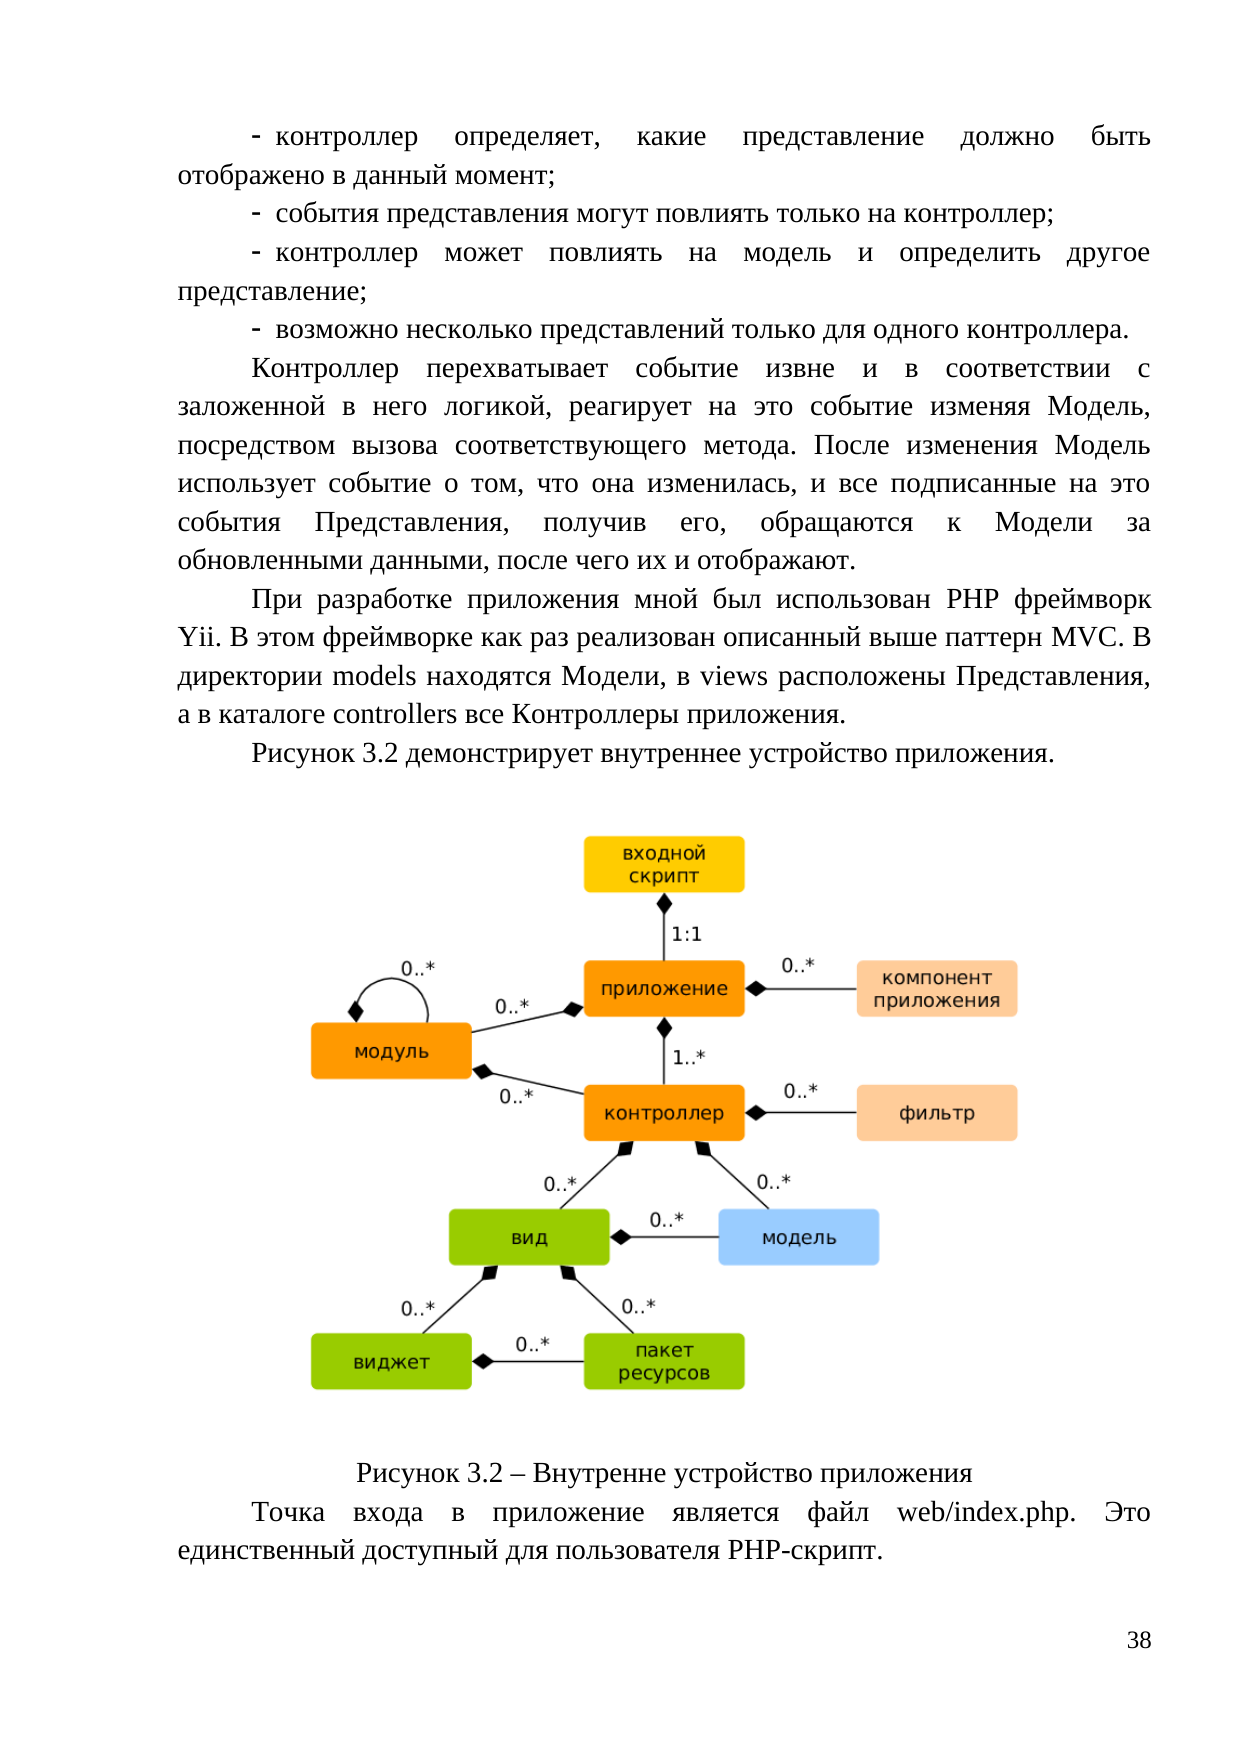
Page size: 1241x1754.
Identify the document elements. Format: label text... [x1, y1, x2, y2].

list события представления могут повлиять только на контроллер; [177, 195, 1152, 229]
list контроллер может повлиять на модель и определить другое представление; [177, 234, 1152, 306]
text Рисунок 3.2 демонстрирует внутреннее устройство приложения. [177, 735, 1152, 769]
list контроллер определяет, какие представление должно быть отображено в данный момент; [177, 118, 1152, 190]
text Рисунок 3.2 – Внутренне устройство приложения [177, 1455, 1152, 1489]
text Точка входа в приложение является файл web/index.php. Это единственный доступный для пользователя PHP-скрипт. [177, 1494, 1152, 1566]
text При разработке приложения мной был использован PHP фреймворк Yii. В этом фреймворке как раз реализован описанный выше паттерн MVC. В директории models находятся Модели, в views расположены Представления, а в каталоге controllers все Контроллеры приложения. [177, 581, 1152, 730]
picture [286, 812, 1043, 1413]
list возможно несколько представлений только для одного контроллера. [177, 311, 1152, 345]
text Контроллер перехватывает событие извне и в соответствии с заложенной в него логикой, реагирует на это событие изменяя Mодель, посредством вызова соответствующего метода. После изменения Модель использует событие о том, что она изменилась, и все подписанные на это события Представления, получив его, обращаются к Модели за обновленными данными, после чего их и отображают. [177, 350, 1152, 576]
